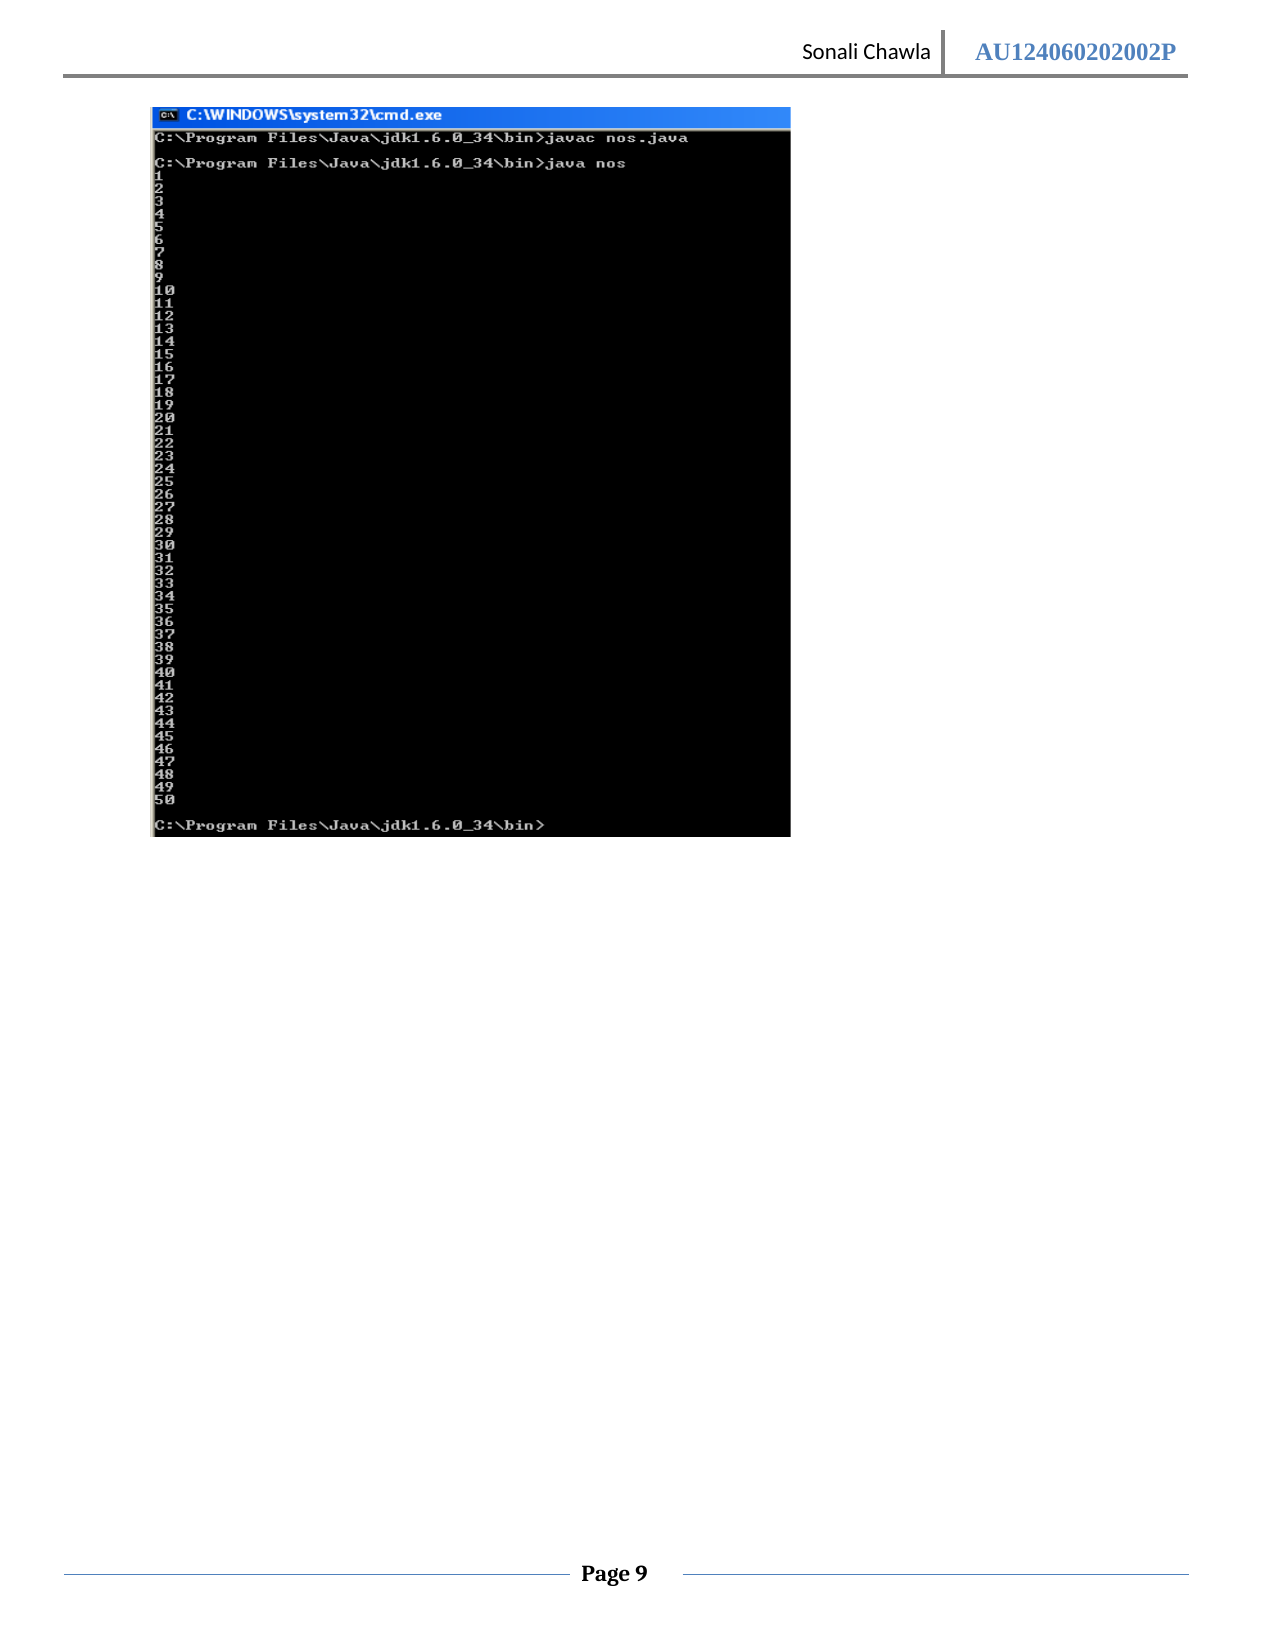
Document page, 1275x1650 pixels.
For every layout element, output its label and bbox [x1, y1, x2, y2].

picture [150, 107, 791, 837]
